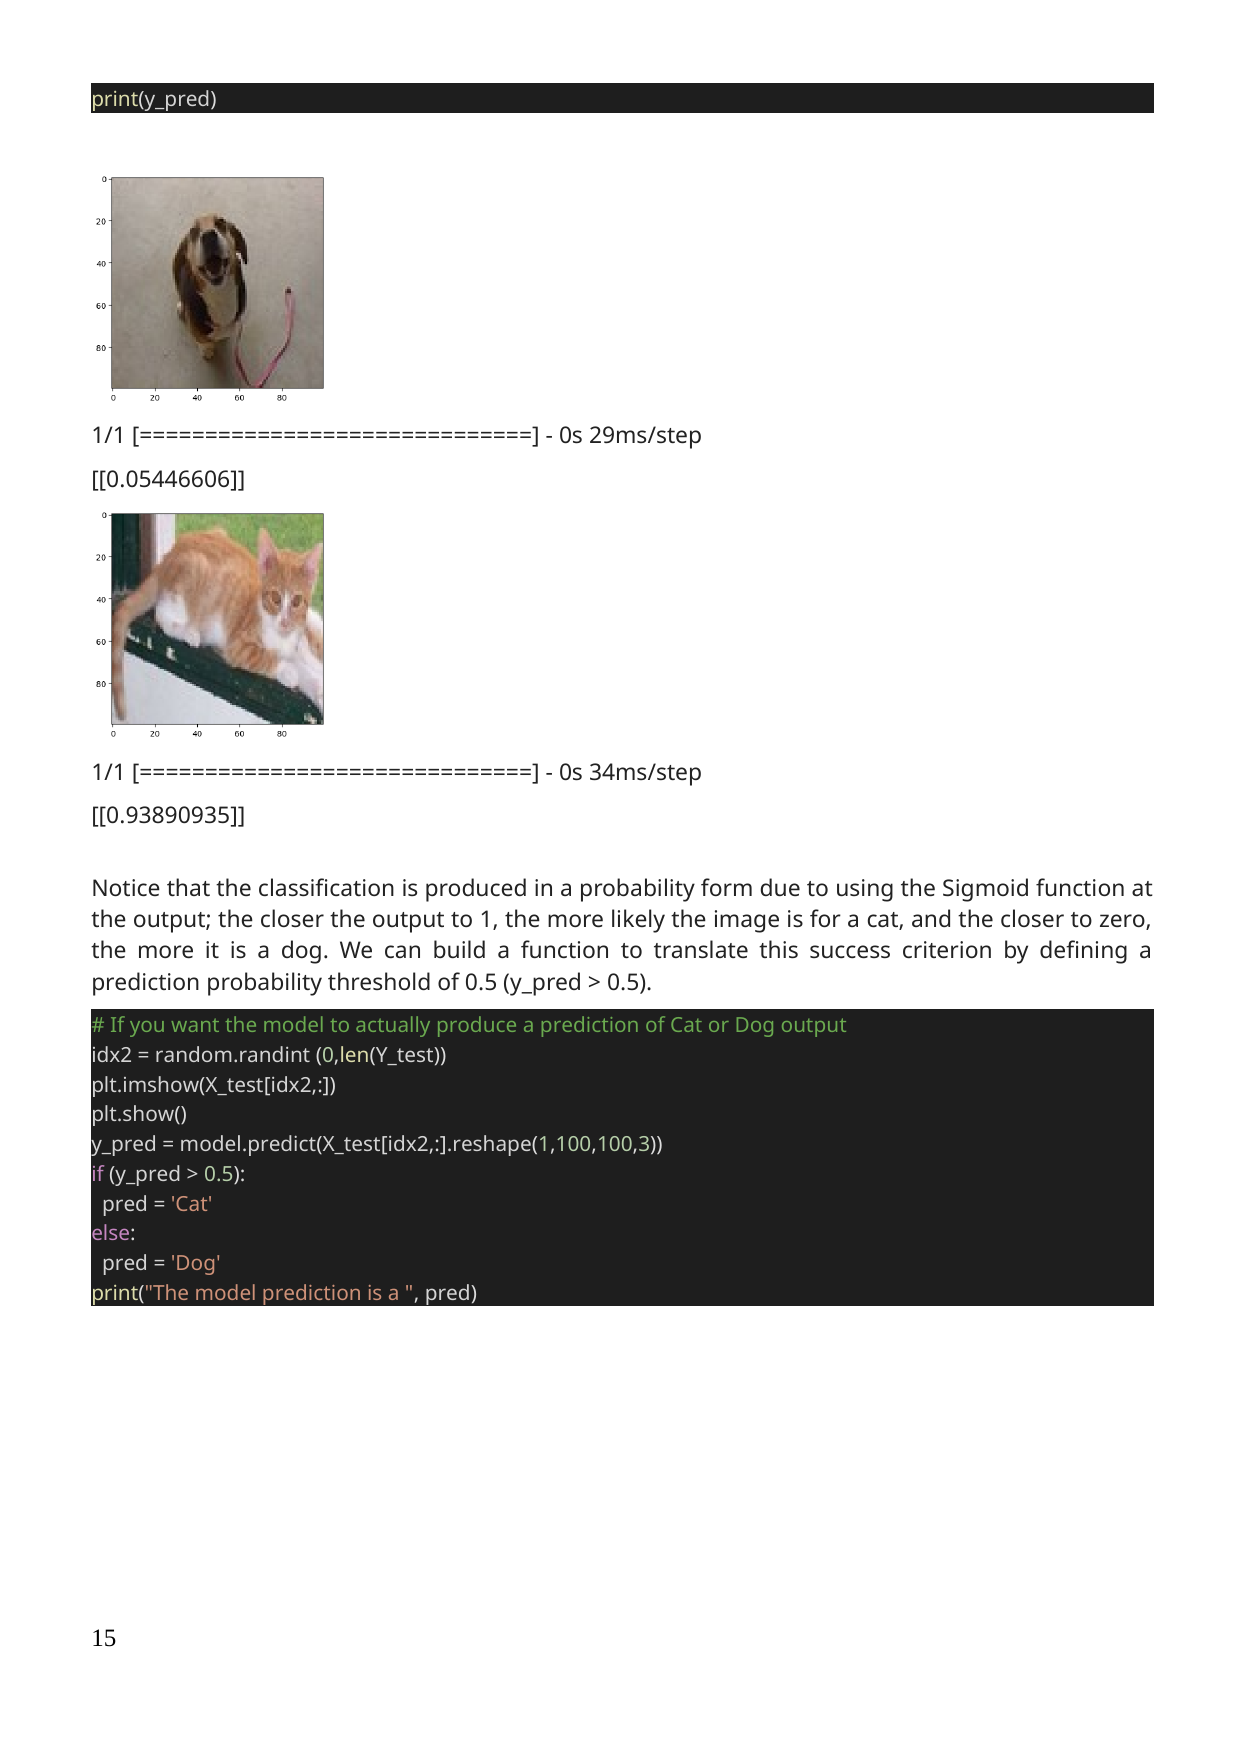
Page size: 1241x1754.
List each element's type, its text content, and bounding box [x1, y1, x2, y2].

text plt.imshow(X_test[idx2,:]) [91, 1069, 1154, 1098]
text print(y_pred) [91, 83, 1154, 113]
text y_pred = model.predict(X_test[idx2,:].reshape(1,100,100,3)) [91, 1128, 1154, 1158]
text if (y_pred > 0.5): [91, 1158, 1154, 1187]
text 1/1 [==============================] - 0s 34ms/step [91, 756, 1154, 787]
text [[0.93890935]] [91, 799, 1154, 859]
text print("The model prediction is a ", pred) [91, 1276, 1154, 1306]
text # If you want the model to actually produce a prediction of Cat or Dog output [91, 1009, 1154, 1039]
text [[0.05446606]] [91, 463, 1154, 494]
text 1/1 [==============================] - 0s 29ms/step [91, 419, 1154, 451]
text pred = 'Dog' [91, 1247, 1154, 1276]
text Notice that the classification is produced in a probability form due to using the Sigmoid function at the output; the closer the output to 1, the more likely the image is for a cat, and the closer to zero, the more it is a dog. We can build a function to translate this success criterion by defining a prediction probability threshold of 0.5 (y_pred > 0.5). [91, 872, 1154, 997]
text plt.show() [91, 1098, 1154, 1128]
picture [91, 506, 328, 743]
text pred = 'Cat' [91, 1187, 1154, 1217]
text else: [91, 1217, 1154, 1247]
picture [91, 170, 328, 407]
text idx2 = random.randint (0,len(Y_test)) [91, 1039, 1154, 1069]
